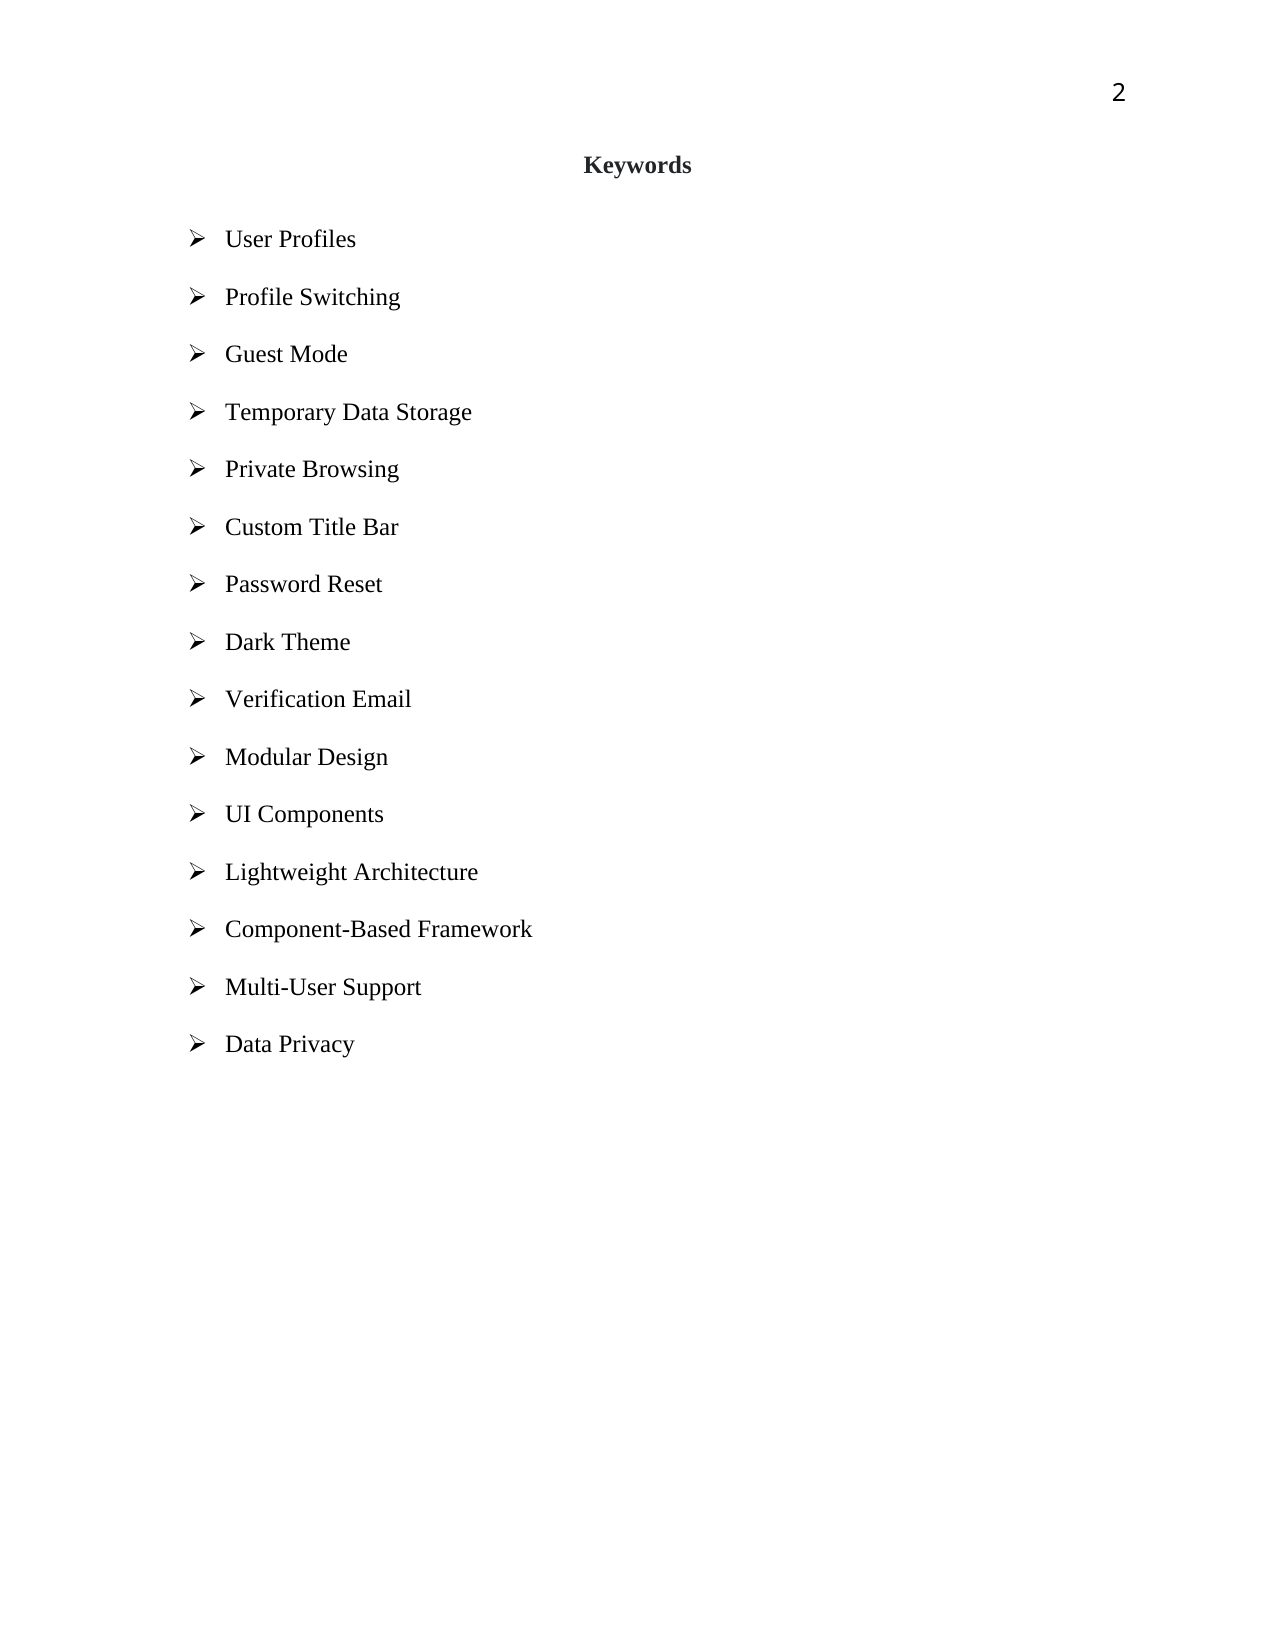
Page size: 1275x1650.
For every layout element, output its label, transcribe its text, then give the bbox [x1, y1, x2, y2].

list Password Reset [187, 569, 1125, 598]
list Modular Design [187, 742, 1125, 770]
list Guest Mode [187, 339, 1125, 368]
list Verification Email [187, 684, 1125, 713]
list Custom Title Bar [187, 512, 1125, 540]
list Data Privacy [187, 1029, 1125, 1058]
text Keywords [150, 150, 1125, 179]
list Component-Based Framework [187, 914, 1125, 943]
list Profile Switching [187, 282, 1125, 310]
list Multi-User Support [187, 972, 1125, 1000]
list Private Browsing [187, 454, 1125, 483]
list Lightweight Architecture [187, 857, 1125, 885]
list User Profiles [187, 224, 1125, 253]
list UI Components [187, 799, 1125, 828]
list Dark Theme [187, 627, 1125, 655]
list Temporary Data Storage [187, 397, 1125, 425]
